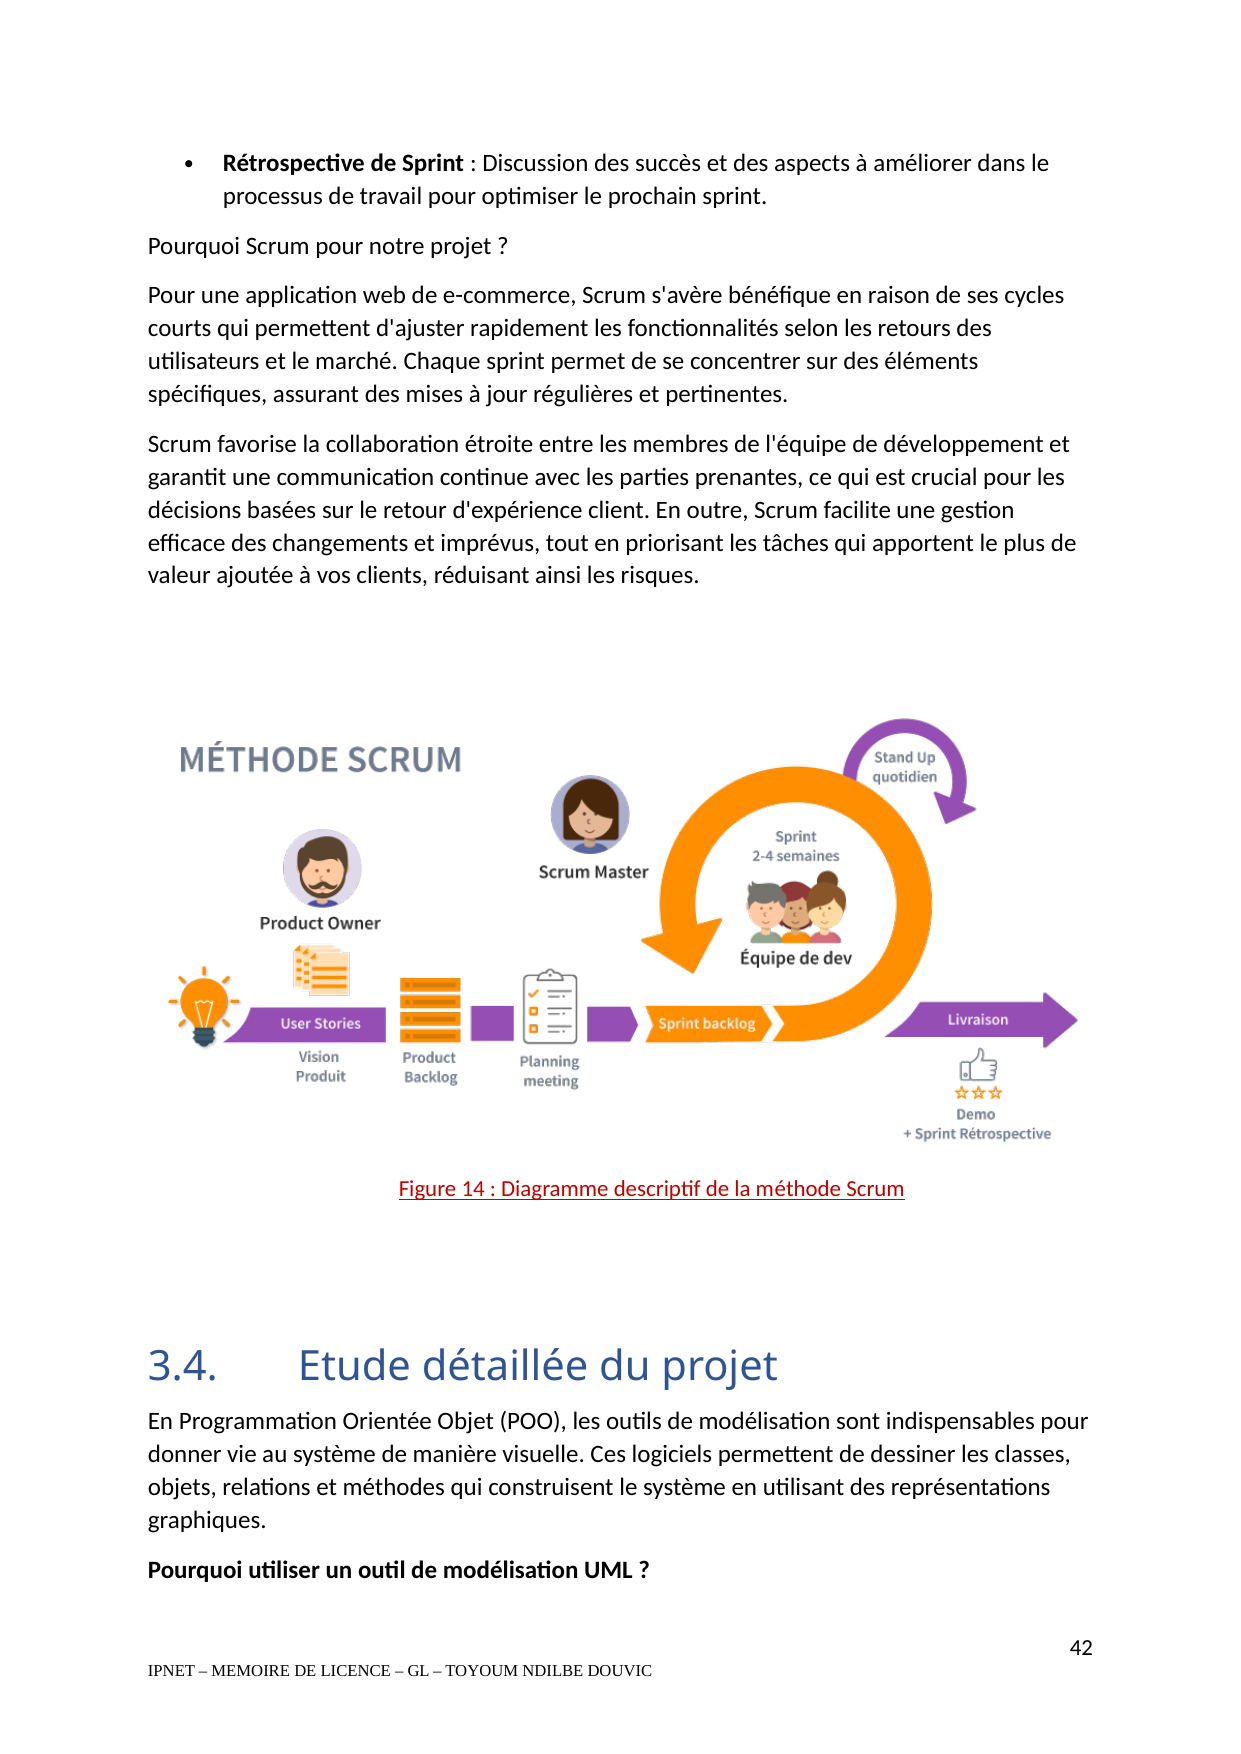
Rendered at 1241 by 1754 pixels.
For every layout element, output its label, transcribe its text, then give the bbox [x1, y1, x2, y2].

text Pour une application web de e-commerce, Scrum s'avère bénéfique en raison de ses cycles courts qui permettent d'ajuster rapidement les fonctionnalités selon les retours des utilisateurs et le marché. Chaque sprint permet de se concentrer sur des éléments spécifiques, assurant des mises à jour régulières et pertinentes. [148, 280, 1093, 409]
text Scrum favorise la collaboration étroite entre les membres de l'équipe de développement et garantit une communication continue avec les parties prenantes, ce qui est crucial pour les décisions basées sur le retour d'expérience client. En outre, Scrum facilite une gestion efficace des changements et imprévus, tout en priorisant les tâches qui apportent le plus de valeur ajoutée à vos clients, réduisant ainsi les risques. [148, 428, 1093, 590]
subtitle 3.4. Etude détaillée du projet [148, 1336, 1093, 1393]
text Pourquoi utiliser un outil de modélisation UML ? [148, 1554, 1093, 1584]
picture [147, 708, 1093, 1156]
list Rétrospective de Sprint : Discussion des succès et des aspects à améliorer dans le processus de travail pour optimiser le prochain sprint. [185, 148, 1093, 211]
text Figure 14 : Diagramme descriptif de la méthode Scrum [373, 1174, 1093, 1202]
text En Programmation Orientée Objet (POO), les outils de modélisation sont indispensables pour donner vie au système de manière visuelle. Ces logiciels permettent de dessiner les classes, objets, relations et méthodes qui construisent le système en utilisant des représentations graphiques. [148, 1406, 1093, 1535]
text Pourquoi Scrum pour notre projet ? [148, 230, 1093, 261]
